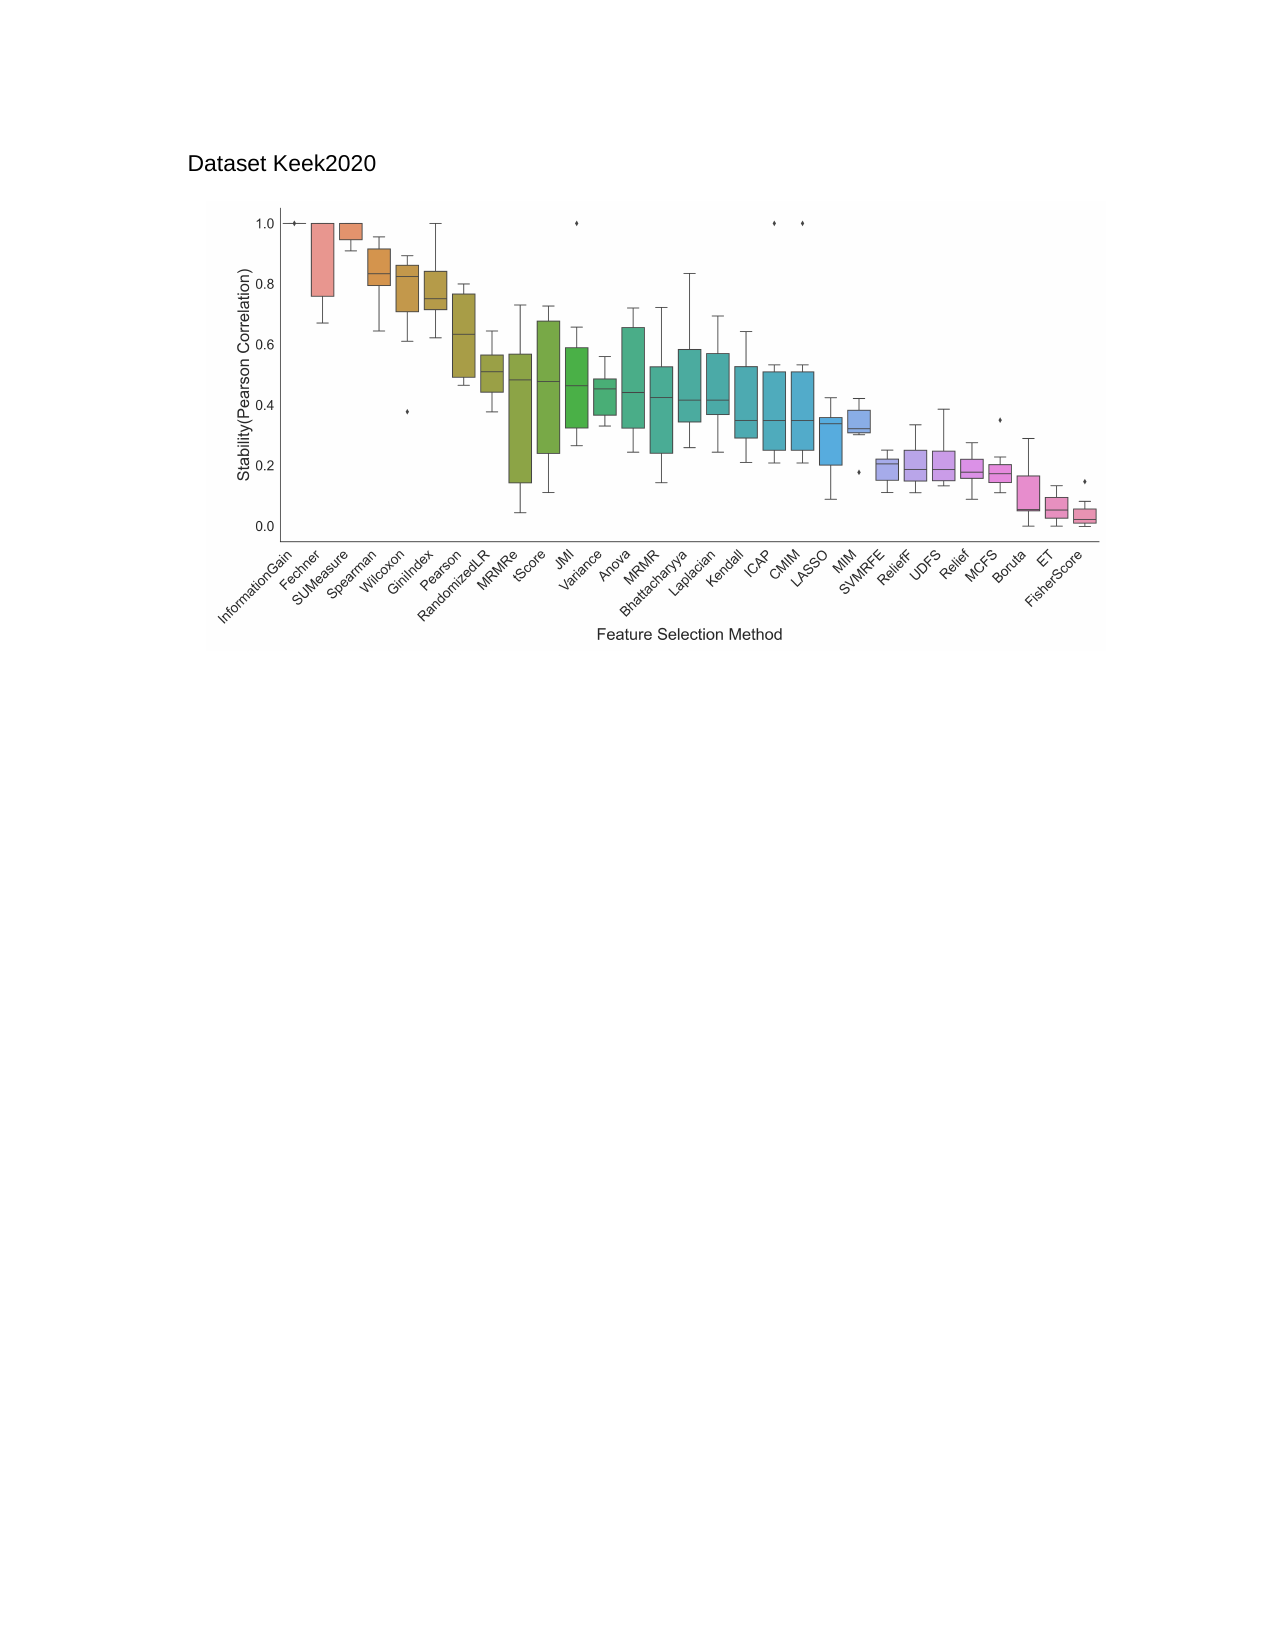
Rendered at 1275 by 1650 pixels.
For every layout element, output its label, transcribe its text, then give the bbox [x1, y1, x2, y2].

picture [206, 201, 1107, 651]
text Dataset Keek2020 [187, 150, 1087, 176]
